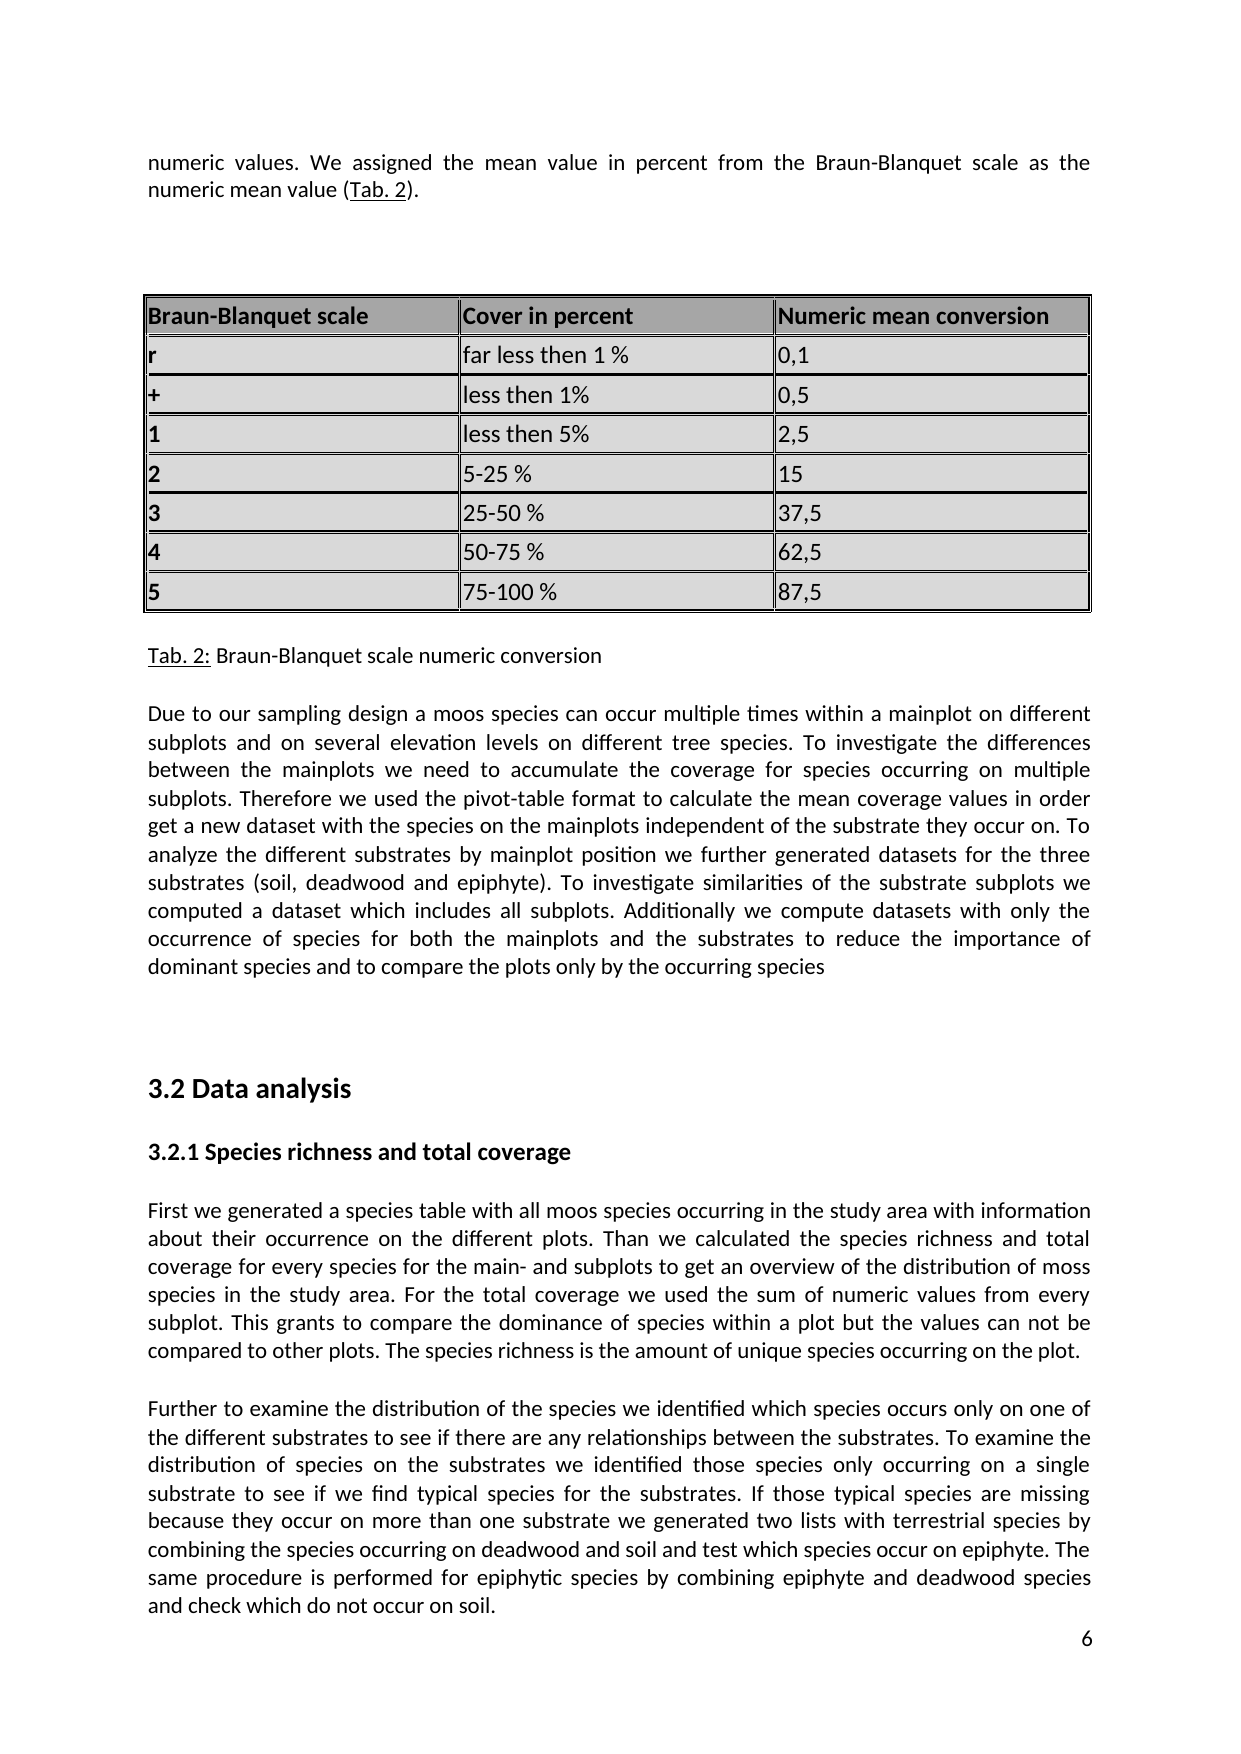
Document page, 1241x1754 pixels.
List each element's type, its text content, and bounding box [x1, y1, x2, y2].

table_header Braun-Blanquet scale [147, 298, 460, 333]
table_cell 2 [145, 452, 460, 491]
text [148, 148, 1093, 204]
table_cell 5-25 % [461, 455, 773, 491]
table_cell 1 [147, 412, 458, 452]
table_cell less then 5% [461, 416, 773, 452]
table_cell less then 1% [461, 376, 773, 412]
table_cell far less then 1 % [461, 337, 773, 373]
text Due to our sampling design a moos species can occur multiple times within a mainplot on different subplots and on several elevation levels on different tree species. To investigate the differences between the mainplots we need to accumulate the coverage for species occurring on multiple subplots. Therefore we used the pivot-table format to calculate the mean coverage values in order get a new dataset with the species on the mainplots independent of the substrate they occur on. To analyze the different substrates by mainplot position we further generated datasets for the three substrates (soil, deadwood and epiphyte). To investigate similarities of the substrate subplots we computed a dataset which includes all subplots. Additionally we compute datasets with only the occurrence of species for both the mainplots and the substrates to reduce the importance of dominant species and to compare the plots only by the occurring species [148, 699, 1093, 980]
table_header Cover in percent [460, 298, 775, 333]
text 3.2.1 Species richness and total coverage [148, 1136, 1093, 1166]
table_cell 4 [147, 530, 458, 570]
text Further to examine the distribution of the species we identified which species occurs only on one of the different substrates to see if there are any relationships between the substrates. To examine the distribution of species on the substrates we identified those species only occurring on a single substrate to see if we find typical species for the substrates. If those typical species are missing because they occur on more than one substrate we generated two lists with terrestrial species by combining the species occurring on deadwood and soil and test which species occur on epiphyte. The same procedure is performed for epiphytic species by combining epiphyte and deadwood species and check which do not occur on soil. [148, 1394, 1093, 1619]
text Tab. 2: Braun-Blanquet scale numeric conversion [148, 642, 1093, 669]
table_cell 0,1 [776, 334, 1089, 373]
table_cell 37,5 [776, 491, 1088, 530]
table_cell 2,5 [776, 412, 1089, 452]
table_cell 3 [147, 491, 458, 530]
table_cell r [147, 334, 458, 373]
table_cell 15 [775, 452, 1090, 491]
table_cell 0,5 [776, 373, 1090, 412]
table_cell 75-100 % [460, 573, 775, 609]
table_cell 50-75 % [461, 534, 773, 570]
table_cell + [145, 373, 458, 412]
table_cell 62,5 [776, 530, 1089, 570]
table_cell 5 [145, 570, 460, 609]
text 3.2 Data analysis [148, 1070, 1093, 1106]
text First we generated a species table with all moos species occurring in the study area with information about their occurrence on the different plots. Than we calculated the species richness and total coverage for every species for the main- and subplots to get an overview of the distribution of moss species in the study area. For the total coverage we used the sum of numeric values from every subplot. This grants to compare the dominance of species within a plot but the values can not be compared to other plots. The species richness is the amount of unique species occurring on the plot. [148, 1196, 1093, 1364]
table_cell 25-50 % [461, 494, 773, 530]
table_cell 87,5 [775, 570, 1090, 609]
table_header Numeric mean conversion [775, 298, 1088, 333]
